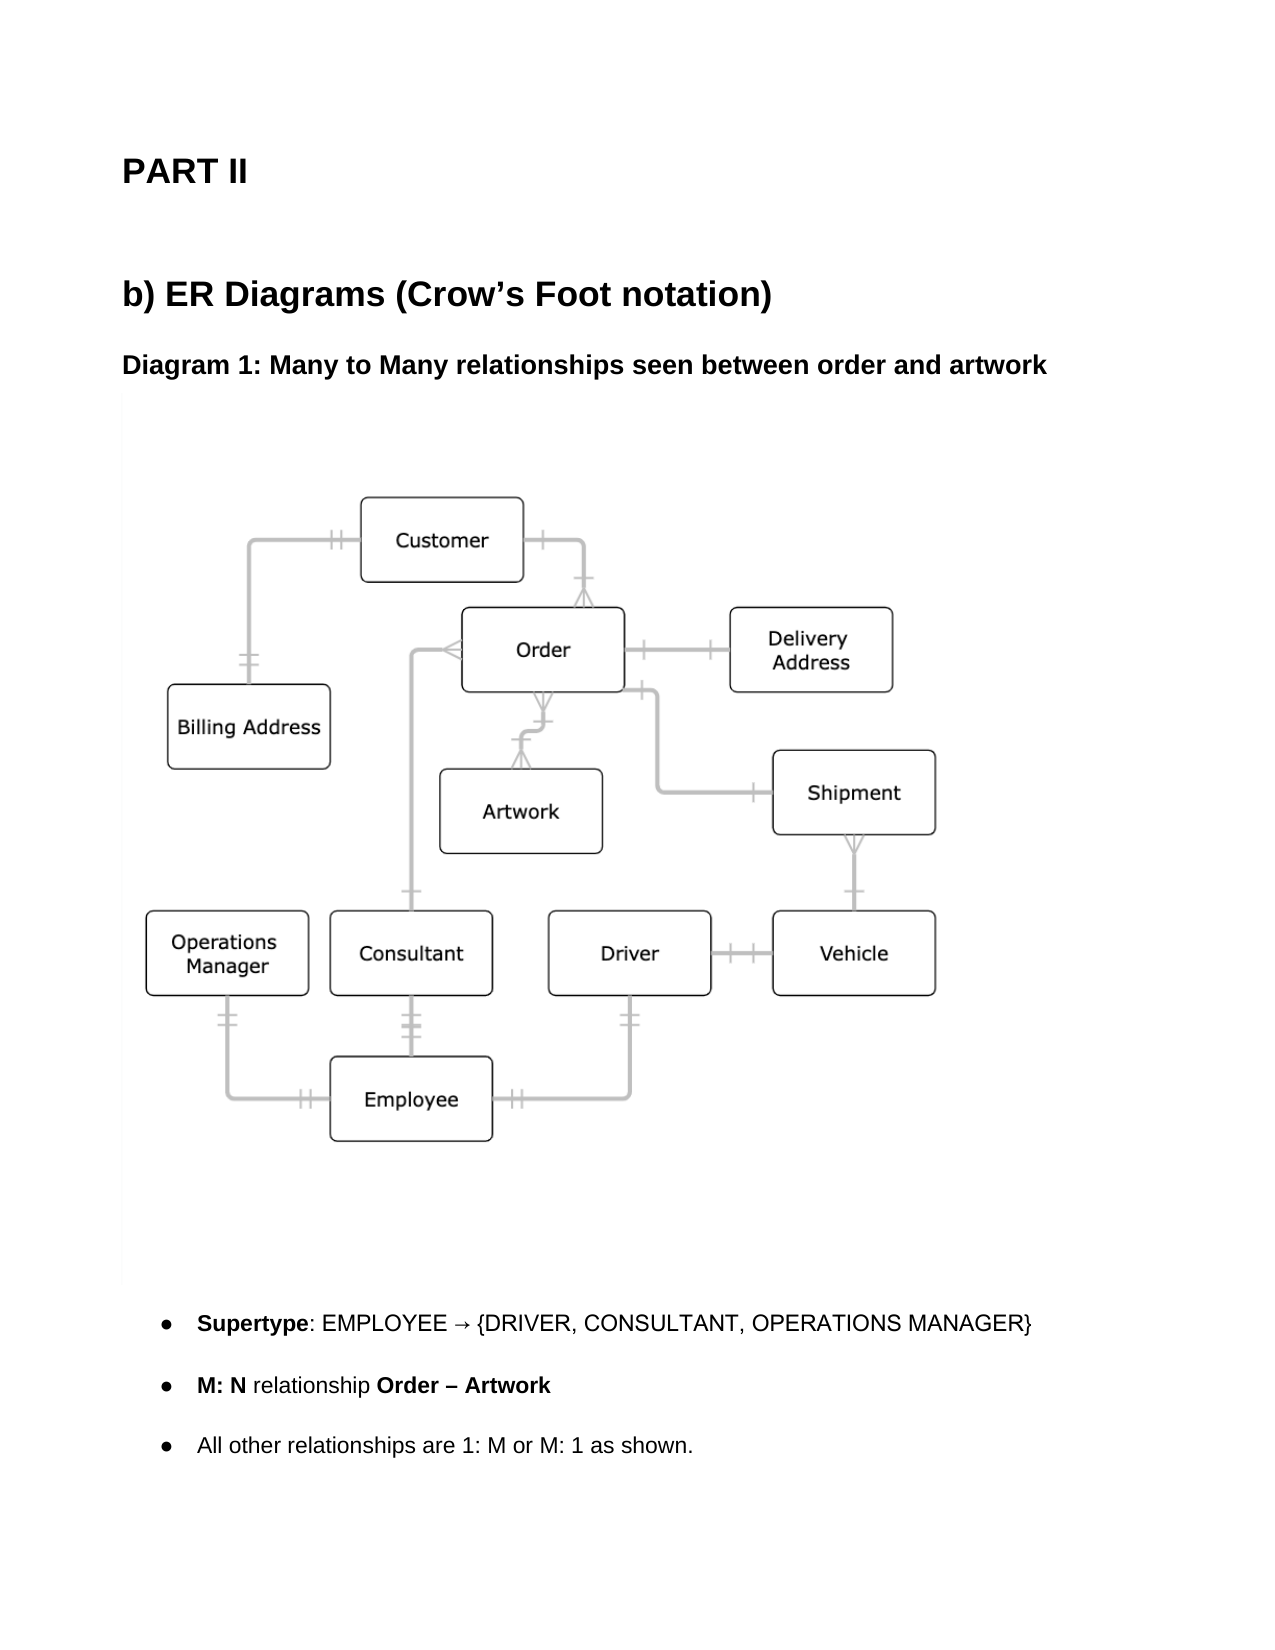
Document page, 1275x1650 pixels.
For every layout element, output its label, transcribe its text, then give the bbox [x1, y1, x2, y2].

list M: N relationship Order – Artwork [159, 1372, 1125, 1429]
subtitle PART II [122, 150, 1125, 191]
list All other relationships are 1: M or M: 1 as shown. [159, 1432, 1125, 1459]
subtitle Diagram 1: Many to Many relationships seen between order and artwork [122, 349, 1125, 380]
subtitle b) ER Diagrams (Crow’s Foot notation) [122, 273, 1125, 313]
list Supertype: EMPLOYEE → {DRIVER, CONSULTANT, OPERATIONS MANAGER} [159, 1307, 1125, 1368]
picture [121, 393, 1070, 1285]
